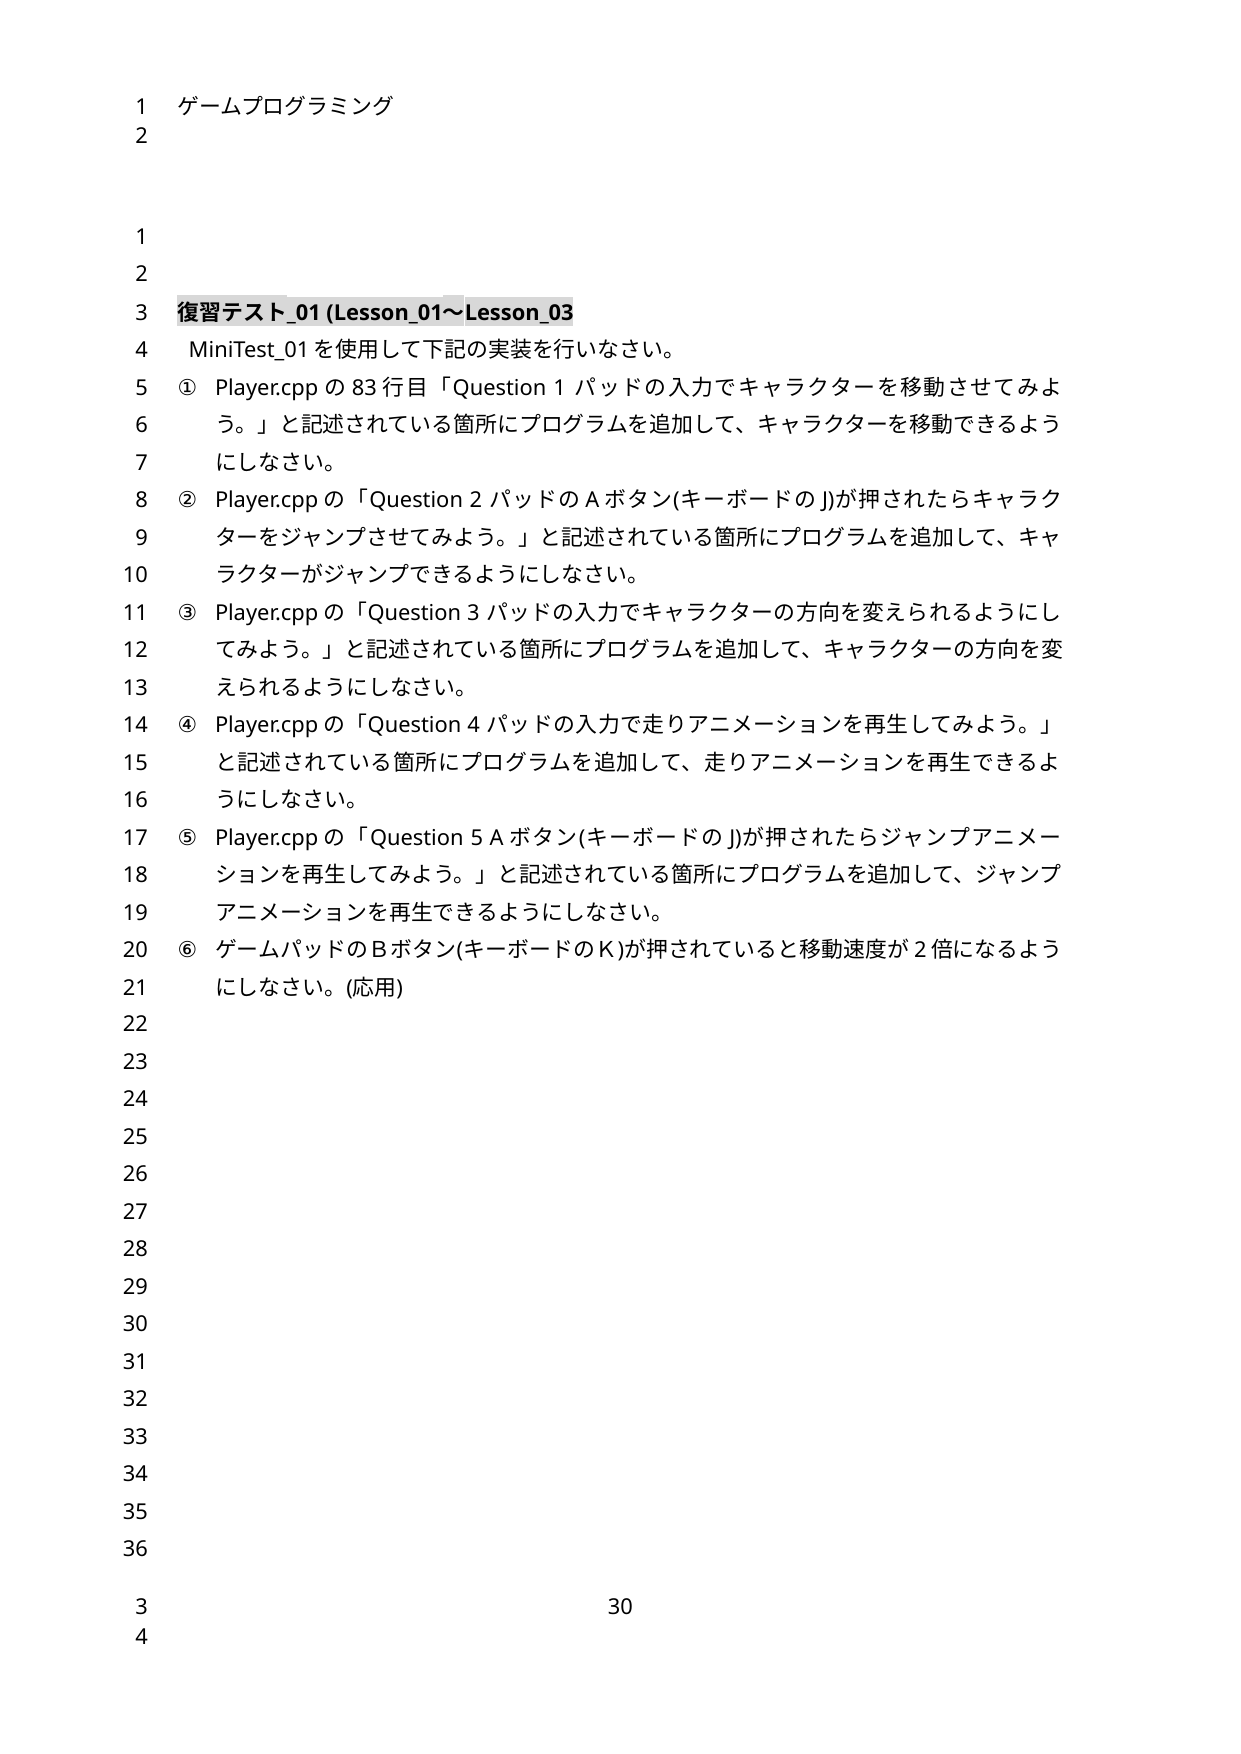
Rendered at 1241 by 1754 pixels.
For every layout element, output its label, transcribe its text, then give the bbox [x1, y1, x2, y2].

text MiniTest_01を使用して下記の実装を行いなさい。 [177, 329, 1063, 367]
list Player.cppの「Question 5 Aボタン(キーボードのJ)が押されたらジャンプアニメーションを再生してみよう。」と記述されている箇所にプログラムを追加して、ジャンプアニメーションを再生できるようにしなさい。 [177, 817, 1063, 929]
text 復習テスト_01 (Lesson_01～Lesson_03 [177, 292, 1063, 329]
list ゲームパッドのＢボタン(キーボードのＫ)が押されていると移動速度が2倍になるようにしなさい。(応用) [177, 929, 1063, 1004]
list Player.cppの「Question 3 パッドの入力でキャラクターの方向を変えられるようにしてみよう。」と記述されている箇所にプログラムを追加して、キャラクターの方向を変えられるようにしなさい。 [177, 592, 1063, 704]
list Player.cppの「Question 2 パッドのAボタン(キーボードのJ)が押されたらキャラクターをジャンプさせてみよう。」と記述されている箇所にプログラムを追加して、キャラクターがジャンプできるようにしなさい。 [177, 479, 1063, 592]
list Player.cppの「Question 4 パッドの入力で走りアニメーションを再生してみよう。」と記述されている箇所にプログラムを追加して、走りアニメーションを再生できるようにしなさい。 [177, 704, 1063, 817]
list Player.cppの83行目「Question 1 パッドの入力でキャラクターを移動させてみよう。」と記述されている箇所にプログラムを追加して、キャラクターを移動できるようにしなさい。 [177, 367, 1063, 479]
